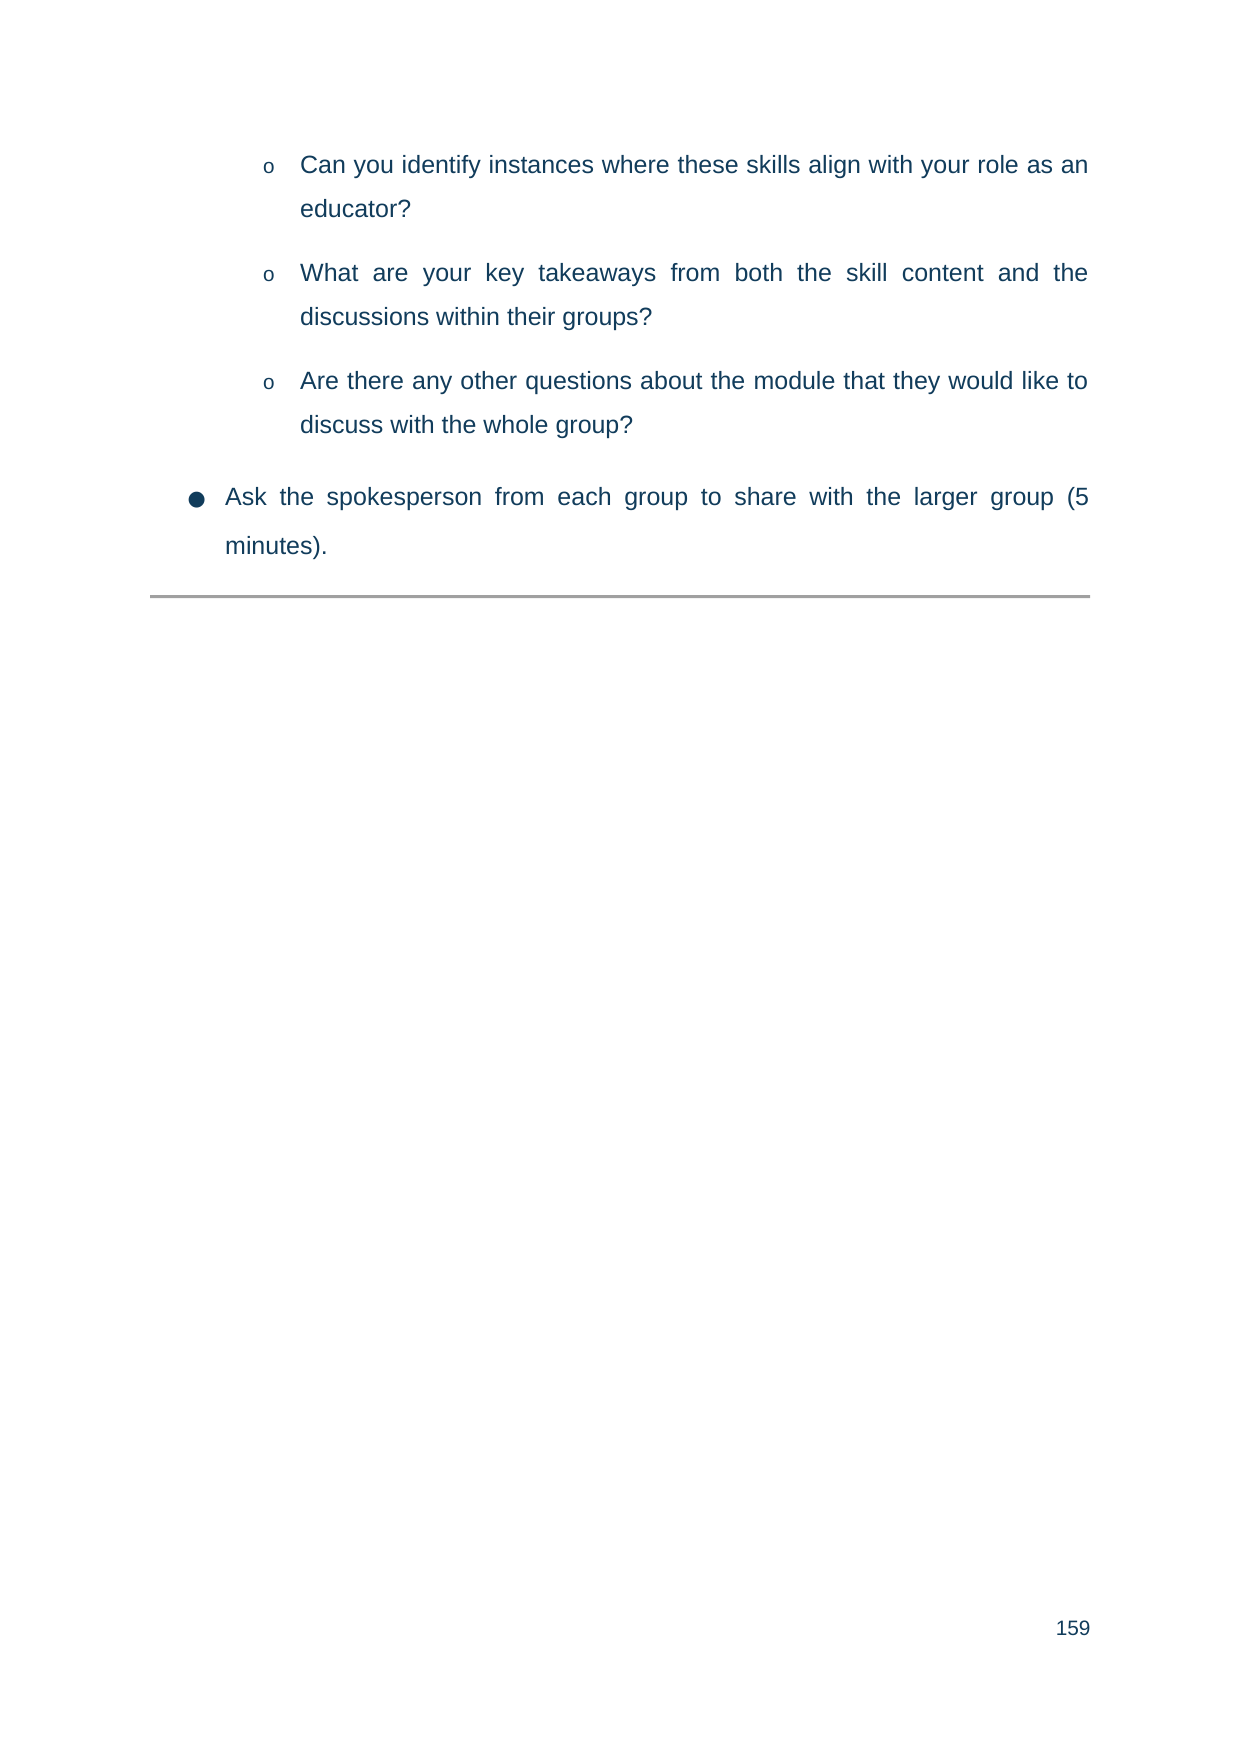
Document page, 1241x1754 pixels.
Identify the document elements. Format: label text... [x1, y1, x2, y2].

list What are your key takeaways from both the skill content and the discussions within their groups? [262, 258, 1090, 331]
list Ask the spokesperson from each group to share with the larger group (5 minutes). [187, 474, 1090, 560]
list Are there any other questions about the module that they would like to discuss with the whole group? [262, 366, 1090, 439]
list Can you identify instances where these skills align with your role as an educator? [262, 150, 1090, 223]
